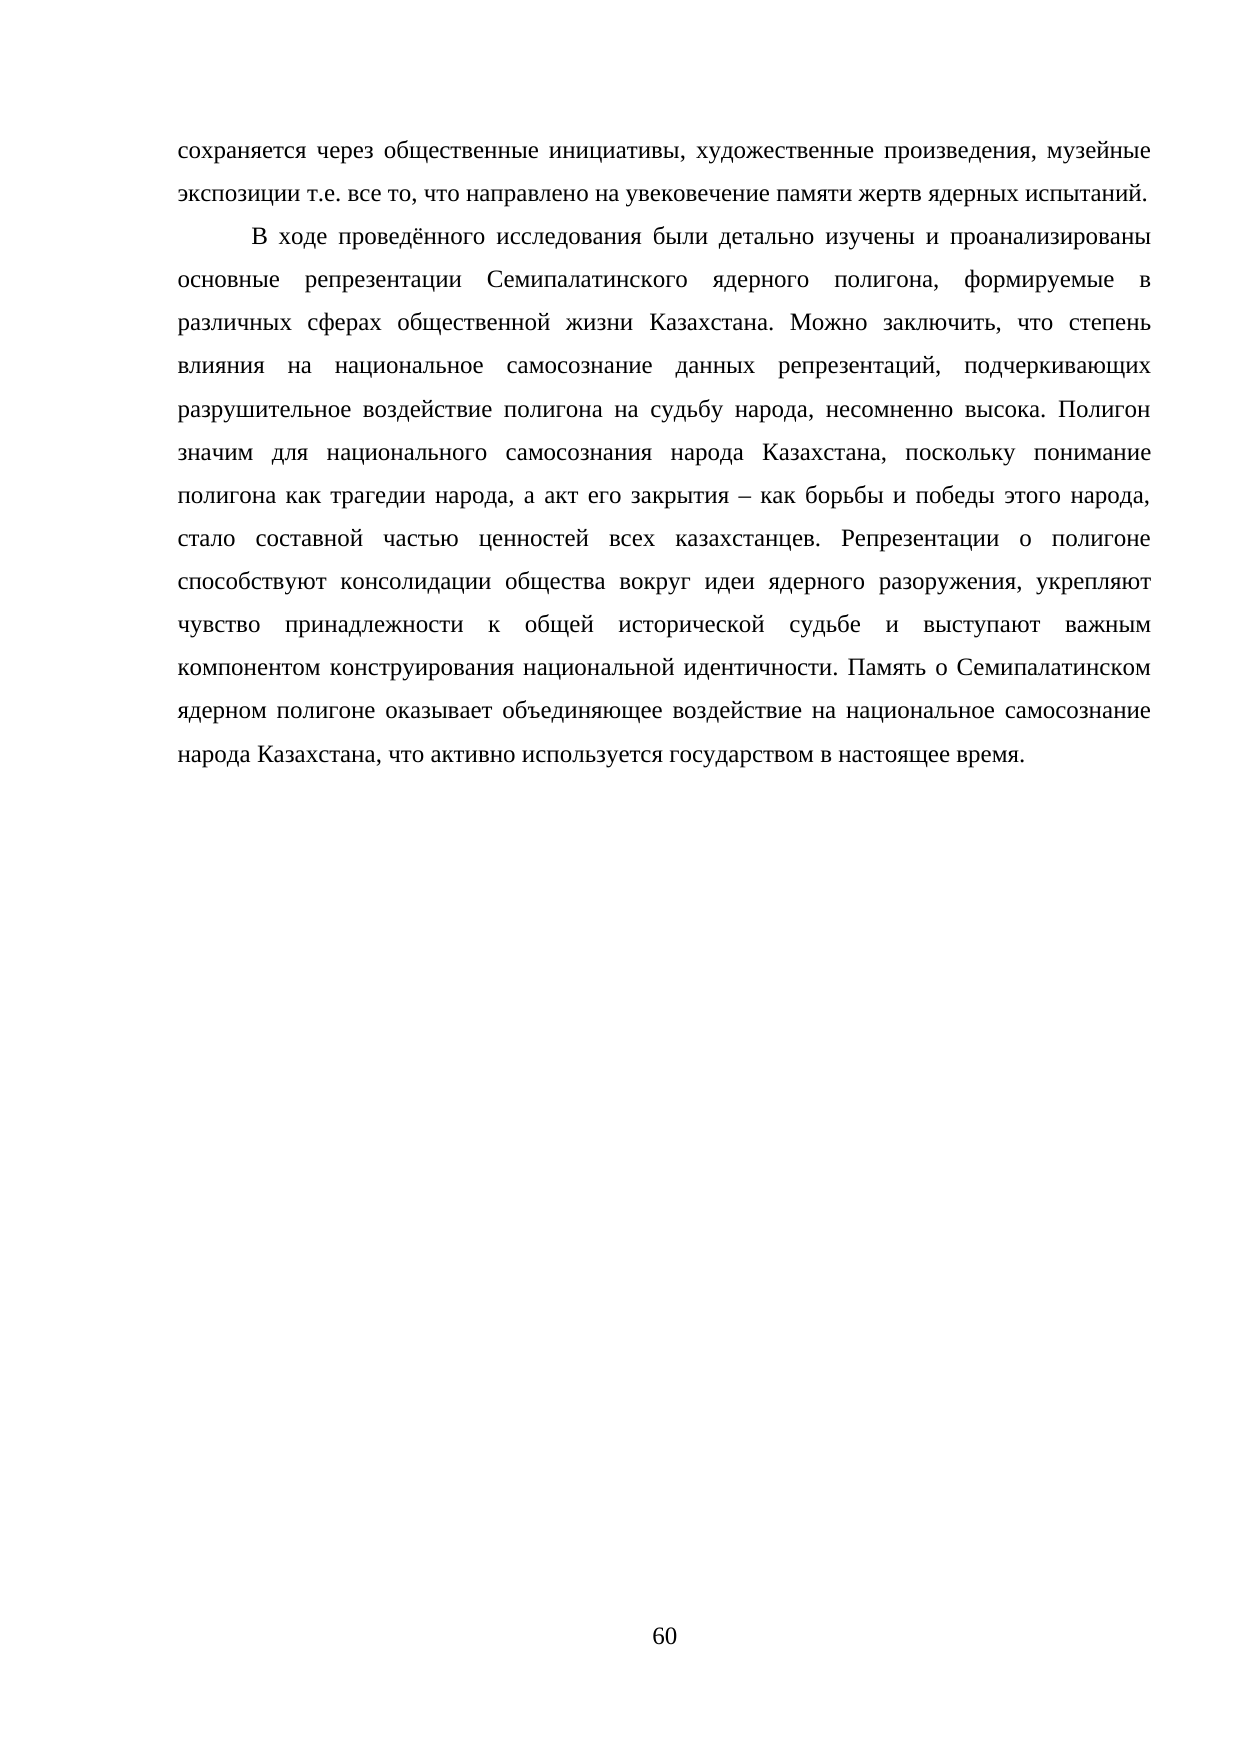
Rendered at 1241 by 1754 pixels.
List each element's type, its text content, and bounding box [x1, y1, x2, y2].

text В ходе проведённого исследования были детально изучены и проанализированы основные репрезентации Семипалатинского ядерного полигона, формируемые в различных сферах общественной жизни Казахстана. Можно заключить, что степень влияния на национальное самосознание данных репрезентаций, подчеркивающих разрушительное воздействие полигона на судьбу народа, несомненно высока. Полигон значим для национального самосознания народа Казахстана, поскольку понимание полигона как трагедии народа, а акт его закрытия – как борьбы и победы этого народа, стало составной частью ценностей всех казахстанцев. Репрезентации о полигоне способствуют консолидации общества вокруг идеи ядерного разоружения, укрепляют чувство принадлежности к общей исторической судьбе и выступают важным компонентом конструирования национальной идентичности. Память о Семипалатинском ядерном полигоне оказывает объединяющее воздействие на национальное самосознание народа Казахстана, что активно используется государством в настоящее время. [177, 221, 1152, 767]
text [177, 135, 1152, 207]
